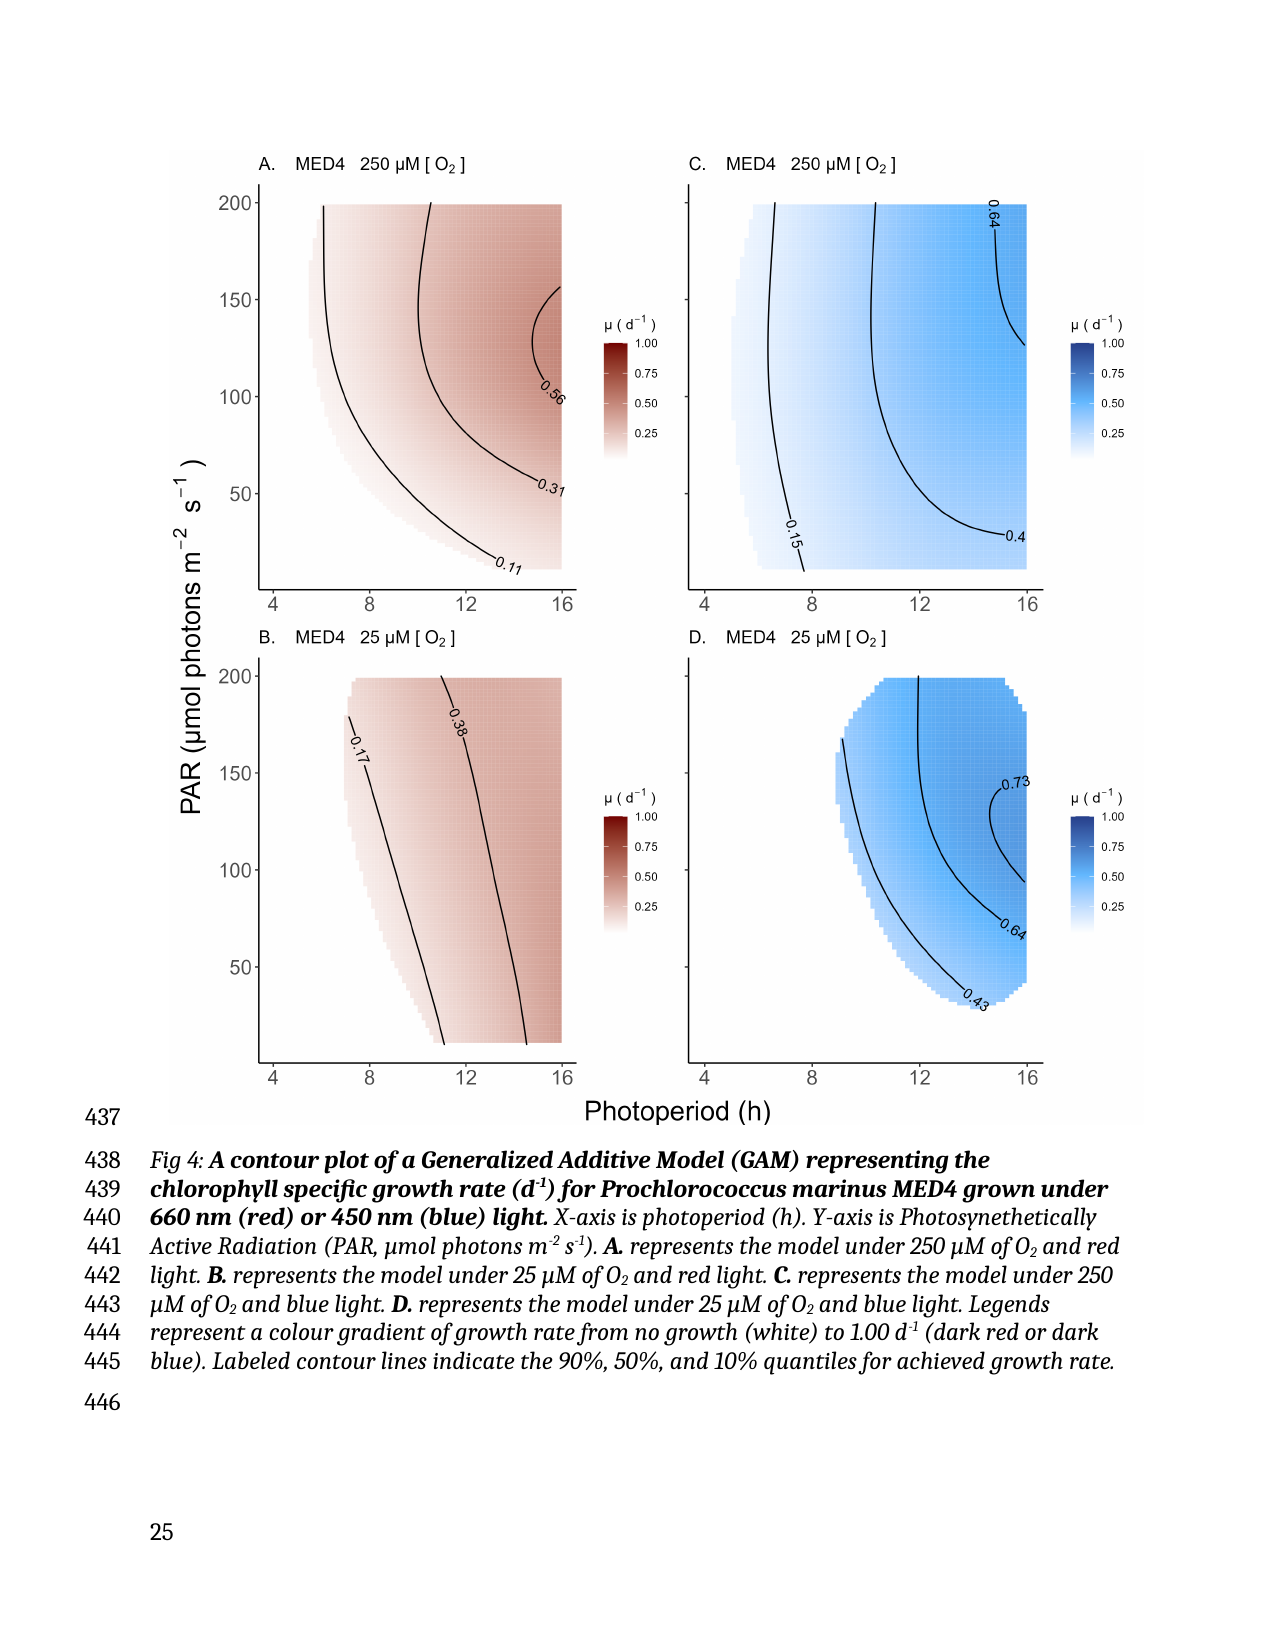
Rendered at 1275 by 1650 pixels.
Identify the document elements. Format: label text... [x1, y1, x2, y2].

picture [168, 150, 1144, 1125]
text Fig 4: A contour plot of a Generalized Additive Model (GAM) representing the chlorophyll specific growth rate (d-1) for Prochlorococcus marinus MED4 grown under 660 nm (red) or 450 nm (blue) light. X-axis is photoperiod (h). Y-axis is Photosynethetically Active Radiation (PAR, µmol photons m-2 s-1). A. represents the model under 250 µM of O2 and red light. B. represents the model under 25 µM of O2 and red light. C. represents the model under 250 µM of O2 and blue light. D. represents the model under 25 µM of O2 and blue light. Legends represent a colour gradient of growth rate from no growth (white) to 1.00 d-1 (dark red or dark blue). Labeled contour lines indicate the 90%, 50%, and 10% quantiles for achieved growth rate. [150, 1146, 1125, 1376]
